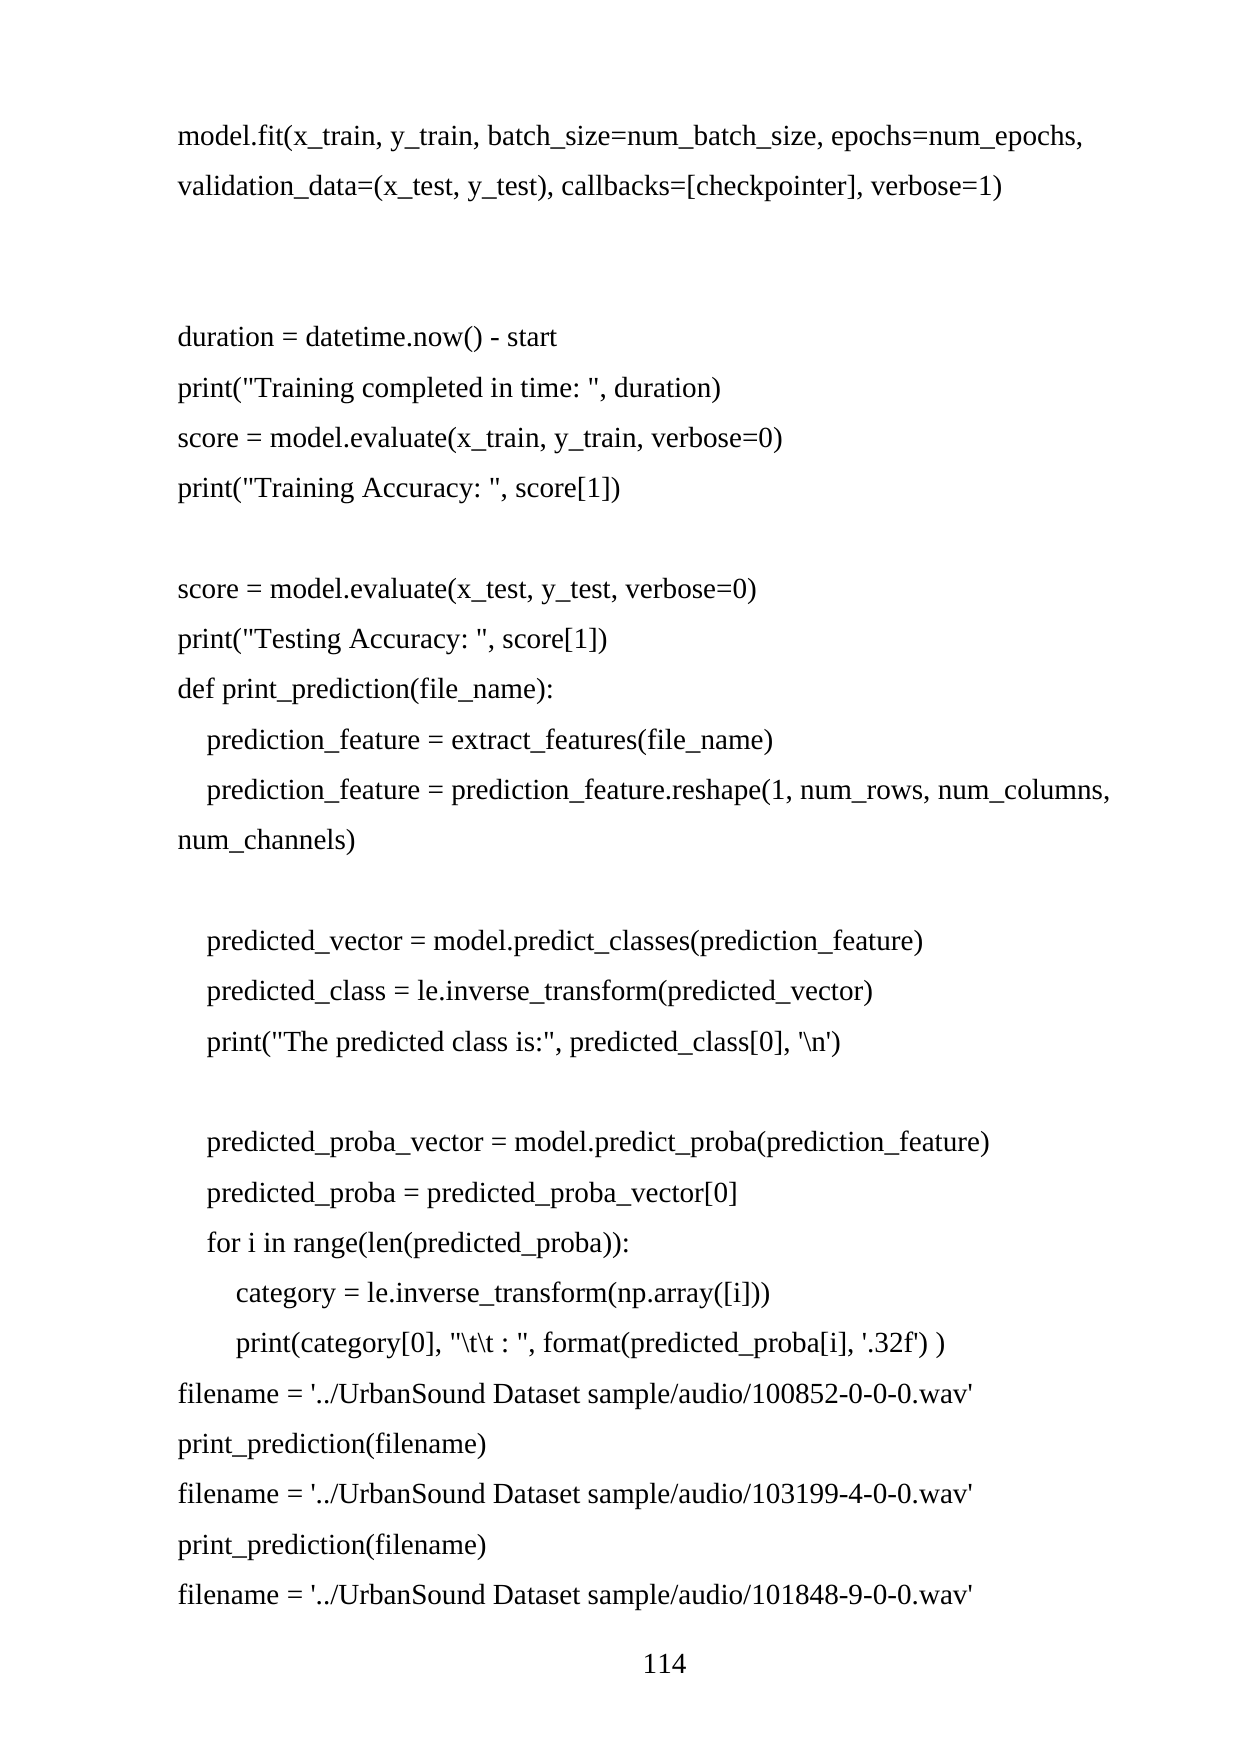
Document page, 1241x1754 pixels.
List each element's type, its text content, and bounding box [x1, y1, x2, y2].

text print(category[0], "\t\t : ", format(predicted_proba[i], '.32f') ) [177, 1326, 1152, 1359]
text print("Training completed in time: ", duration) [177, 370, 1152, 403]
text def print_prediction(file_name): [177, 672, 1152, 705]
text category = le.inverse_transform(np.array([i])) [177, 1275, 1152, 1309]
text predicted_vector = model.predict_classes(prediction_feature) [177, 923, 1152, 957]
text score = model.evaluate(x_train, y_train, verbose=0) [177, 420, 1152, 453]
text prediction_feature = extract_features(file_name) [177, 722, 1152, 755]
text predicted_class = le.inverse_transform(predicted_vector) [177, 973, 1152, 1007]
text duration = datetime.now() - start [177, 319, 1152, 353]
text predicted_proba_vector = model.predict_proba(prediction_feature) [177, 1124, 1152, 1158]
text predicted_proba = predicted_proba_vector[0] [177, 1175, 1152, 1208]
text print_prediction(filename) [177, 1527, 1152, 1560]
text filename = '../UrbanSound Dataset sample/audio/103199-4-0-0.wav' [177, 1477, 1152, 1510]
text print_prediction(filename) [177, 1426, 1152, 1460]
text score = model.evaluate(x_test, y_test, verbose=0) [177, 571, 1152, 604]
text prediction_feature = prediction_feature.reshape(1, num_rows, num_columns, num_channels) [177, 772, 1152, 856]
text print("Testing Accuracy: ", score[1]) [177, 621, 1152, 655]
text filename = '../UrbanSound Dataset sample/audio/101848-9-0-0.wav' [177, 1577, 1152, 1611]
text for i in range(len(predicted_proba)): [177, 1225, 1152, 1258]
text model.fit(x_train, y_train, batch_size=num_batch_size, epochs=num_epochs, validation_data=(x_test, y_test), callbacks=[checkpointer], verbose=1) [177, 118, 1152, 202]
text filename = '../UrbanSound Dataset sample/audio/100852-0-0-0.wav' [177, 1376, 1152, 1409]
text print("Training Accuracy: ", score[1]) [177, 470, 1152, 504]
text print("The predicted class is:", predicted_class[0], '\n') [177, 1024, 1152, 1057]
